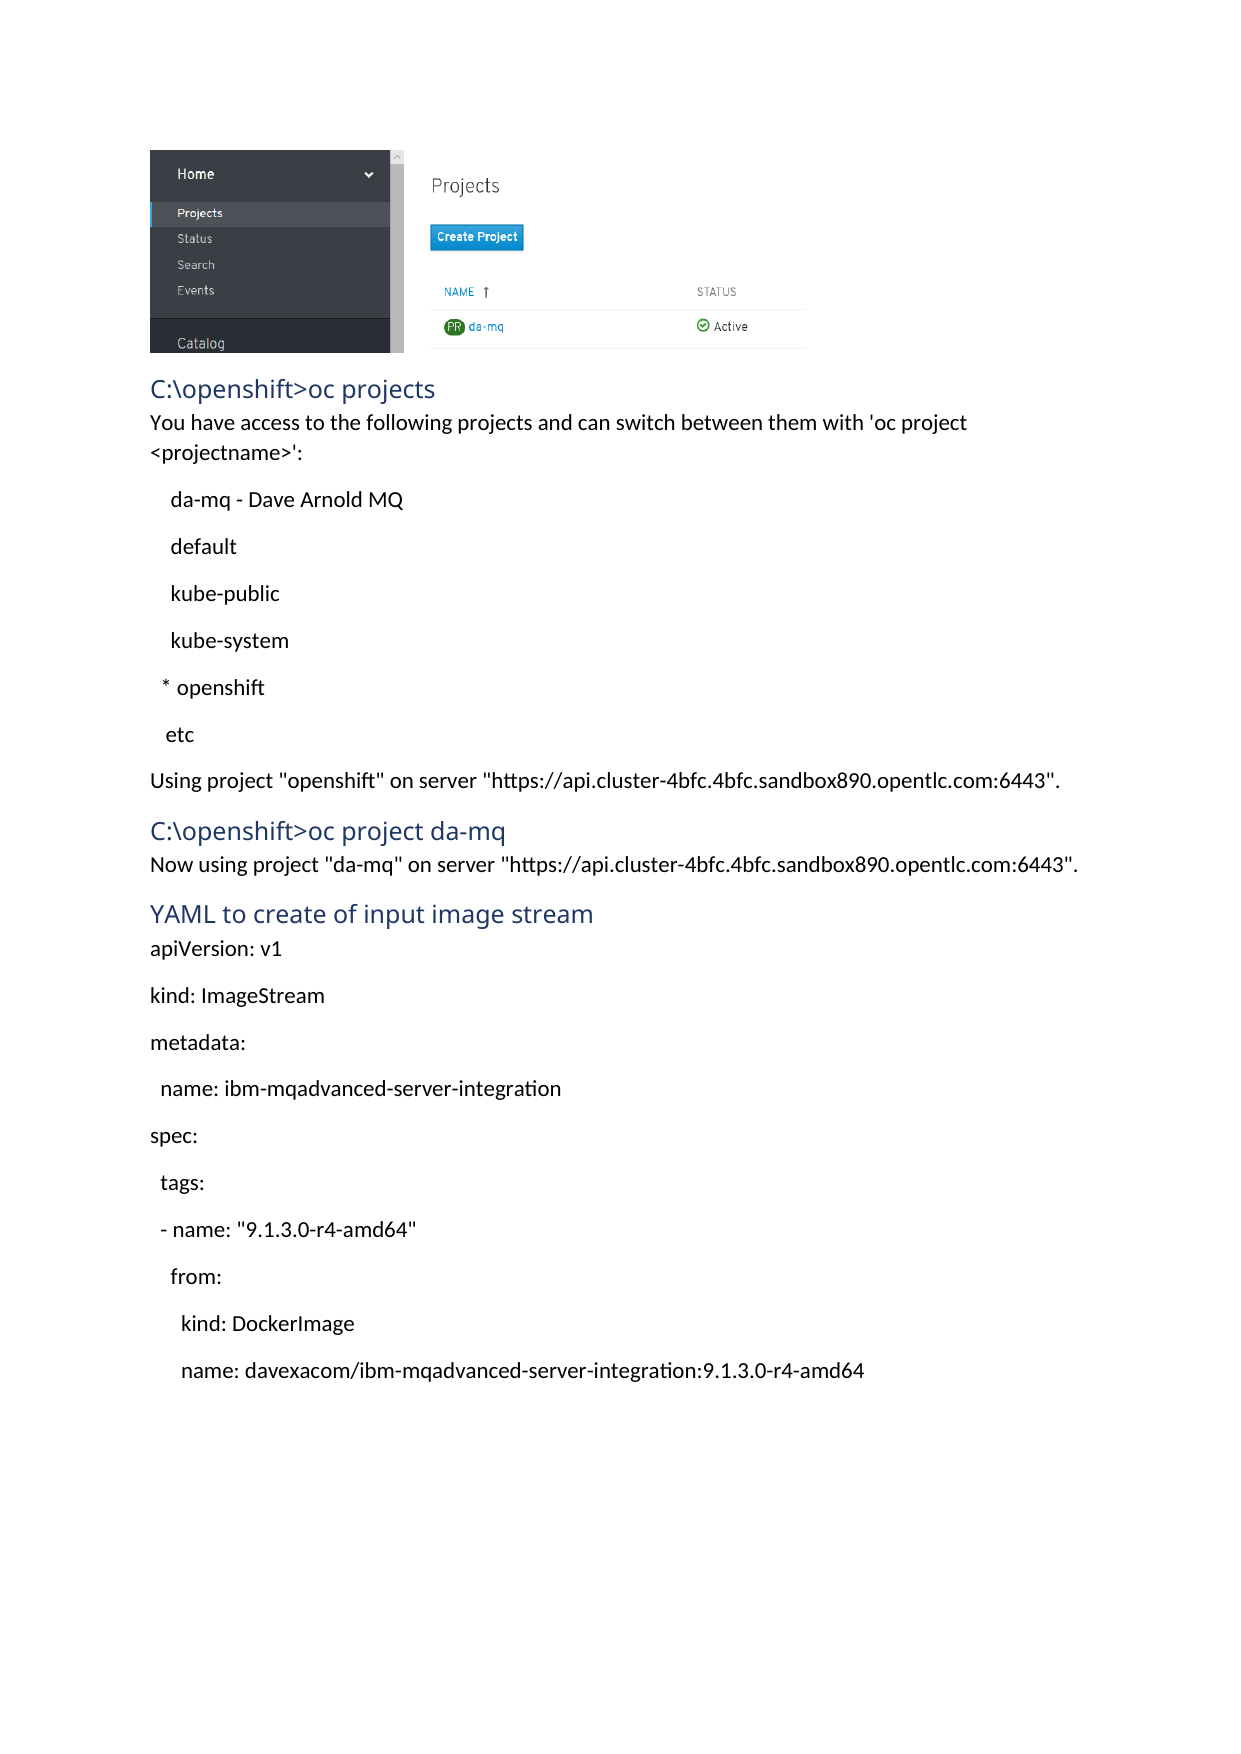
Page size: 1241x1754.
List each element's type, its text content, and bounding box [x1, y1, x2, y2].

text etc [150, 720, 1090, 748]
text Using project "openshift" on server "https://api.cluster-4bfc.4bfc.sandbox890.opentlc.com:6443". [150, 767, 1090, 794]
picture [150, 150, 807, 353]
text tags: [150, 1168, 1090, 1196]
text * openshift [150, 673, 1090, 701]
text da-mq - Dave Arnold MQ [150, 485, 1090, 513]
text apiVersion: v1 [150, 934, 1090, 962]
text kube-public [150, 579, 1090, 607]
subtitle YAML to create of input image stream [150, 897, 1090, 931]
subtitle C:\openshift>oc projects [150, 371, 1090, 406]
text You have access to the following projects and can switch between them with 'oc project <projectname>': [150, 408, 1090, 466]
text kind: DockerImage [150, 1309, 1090, 1337]
text name: ibm-mqadvanced-server-integration [150, 1074, 1090, 1102]
subtitle C:\openshift>oc project da-mq [150, 813, 1090, 847]
text kind: ImageStream [150, 981, 1090, 1009]
text metadata: [150, 1028, 1090, 1056]
text name: davexacom/ibm-mqadvanced-server-integration:9.1.3.0-r4-amd64 [150, 1356, 1090, 1384]
text Now using project "da-mq" on server "https://api.cluster-4bfc.4bfc.sandbox890.opentlc.com:6443". [150, 850, 1090, 878]
text kube-system [150, 626, 1090, 654]
text default [150, 532, 1090, 560]
text from: [150, 1262, 1090, 1290]
text - name: "9.1.3.0-r4-amd64" [150, 1215, 1090, 1243]
text spec: [150, 1121, 1090, 1149]
